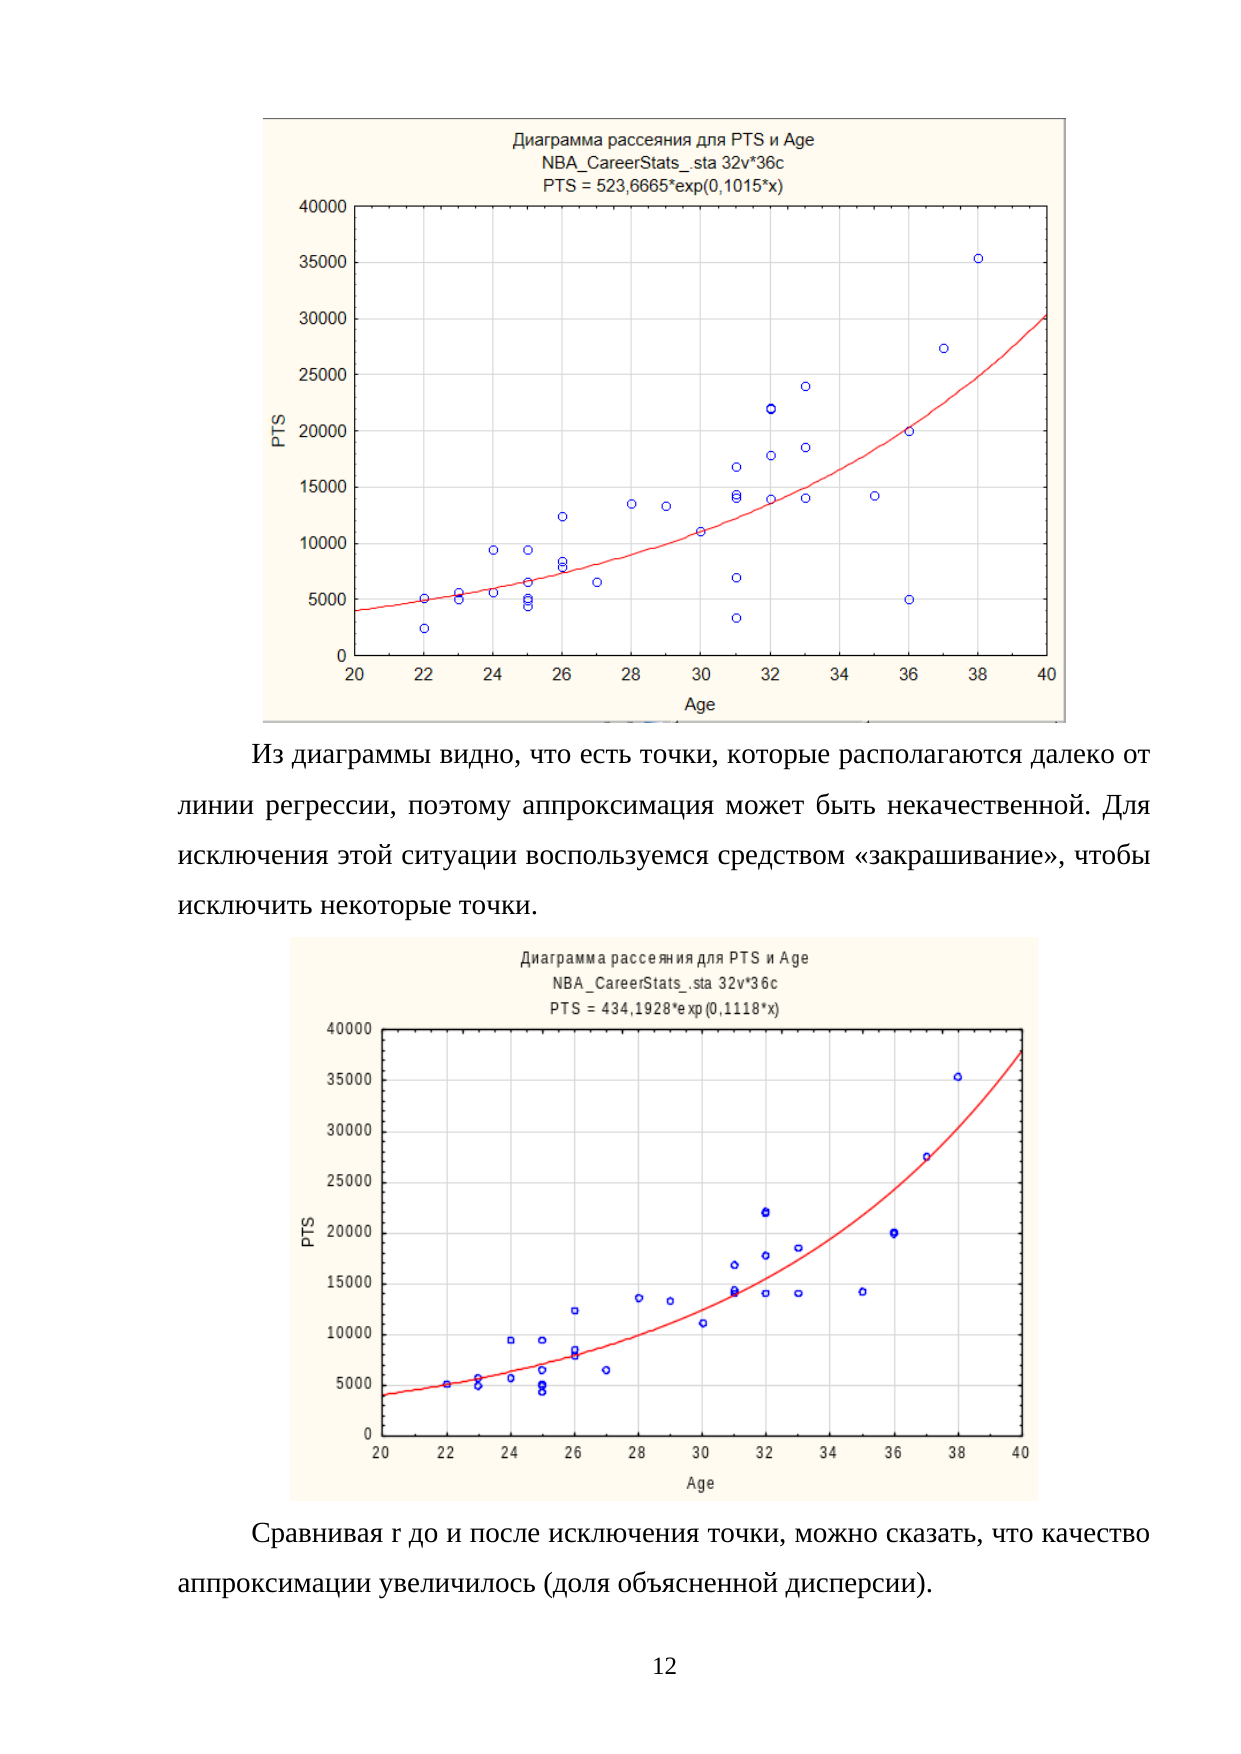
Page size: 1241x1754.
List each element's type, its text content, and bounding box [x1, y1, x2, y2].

text Сравнивая r до и после исключения точки, можно сказать, что качество аппроксимации увеличилось (доля объясненной дисперсии). [177, 1515, 1152, 1598]
picture [262, 118, 1066, 723]
text Из диаграммы видно, что есть точки, которые располагаются далеко от линии регрессии, поэтому аппроксимация может быть некачественной. Для исключения этой ситуации воспользуемся средством «закрашивание», чтобы исключить некоторые точки. [177, 737, 1152, 921]
